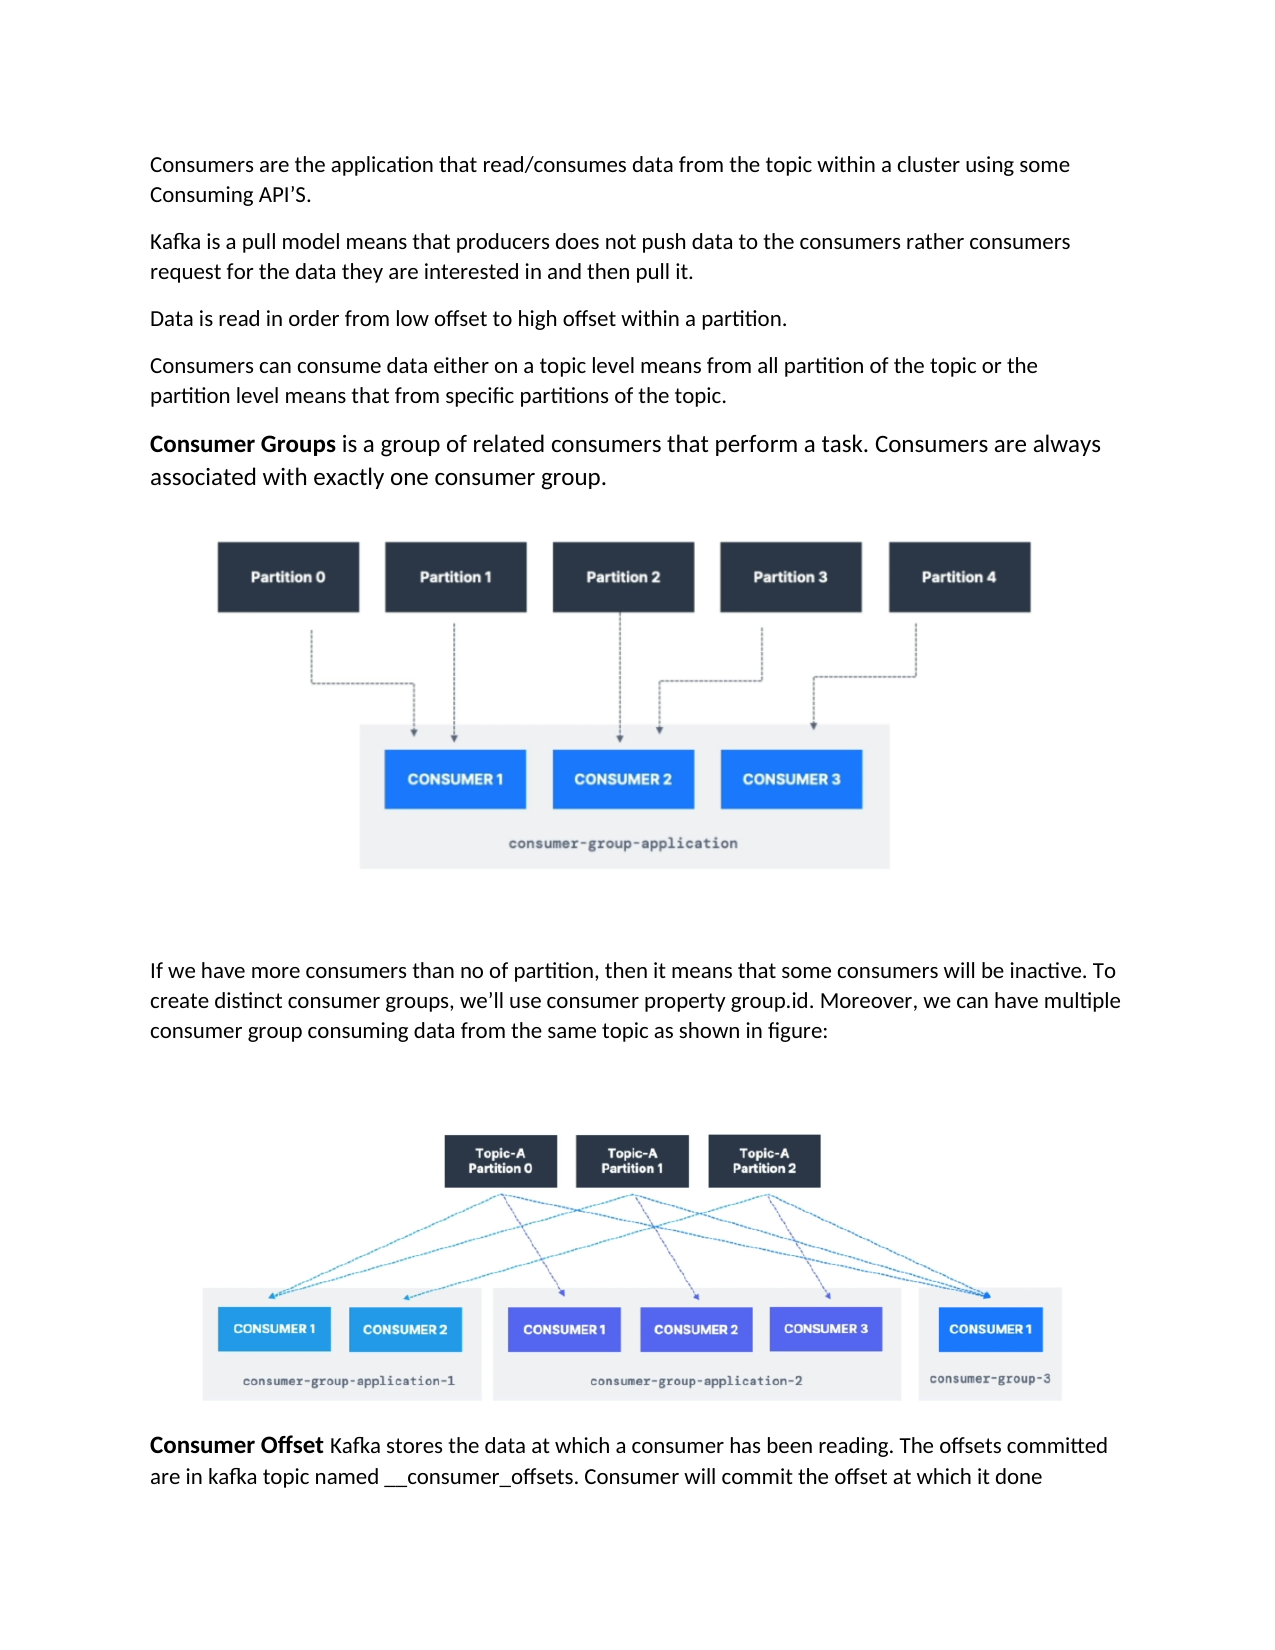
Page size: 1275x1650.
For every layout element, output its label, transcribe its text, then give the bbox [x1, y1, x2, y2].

text Consumers can consume data either on a topic level means from all partition of the topic or the partition level means that from specific partitions of the topic. [150, 351, 1125, 409]
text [150, 1427, 1125, 1490]
text Data is read in order from low offset to high offset within a partition. [150, 304, 1125, 332]
text Consumers are the application that read/consumes data from the topic within a cluster using some Consuming API’S. [150, 150, 1125, 208]
text Consumer Groups is a group of related consumers that perform a task. Consumers are always associated with exactly one consumer group. [150, 428, 1125, 492]
text If we have more consumers than no of partition, then it means that some consumers will be inactive. To create distinct consumer groups, we’ll use consumer property group.id. Moreover, we can have multiple consumer group consuming data from the same topic as shown in figure: [150, 956, 1125, 1044]
picture [150, 1110, 1125, 1427]
text Kafka is a pull model means that producers does not push data to the consumers rather consumers request for the data they are interested in and then pull it. [150, 227, 1125, 285]
picture [150, 510, 1125, 891]
